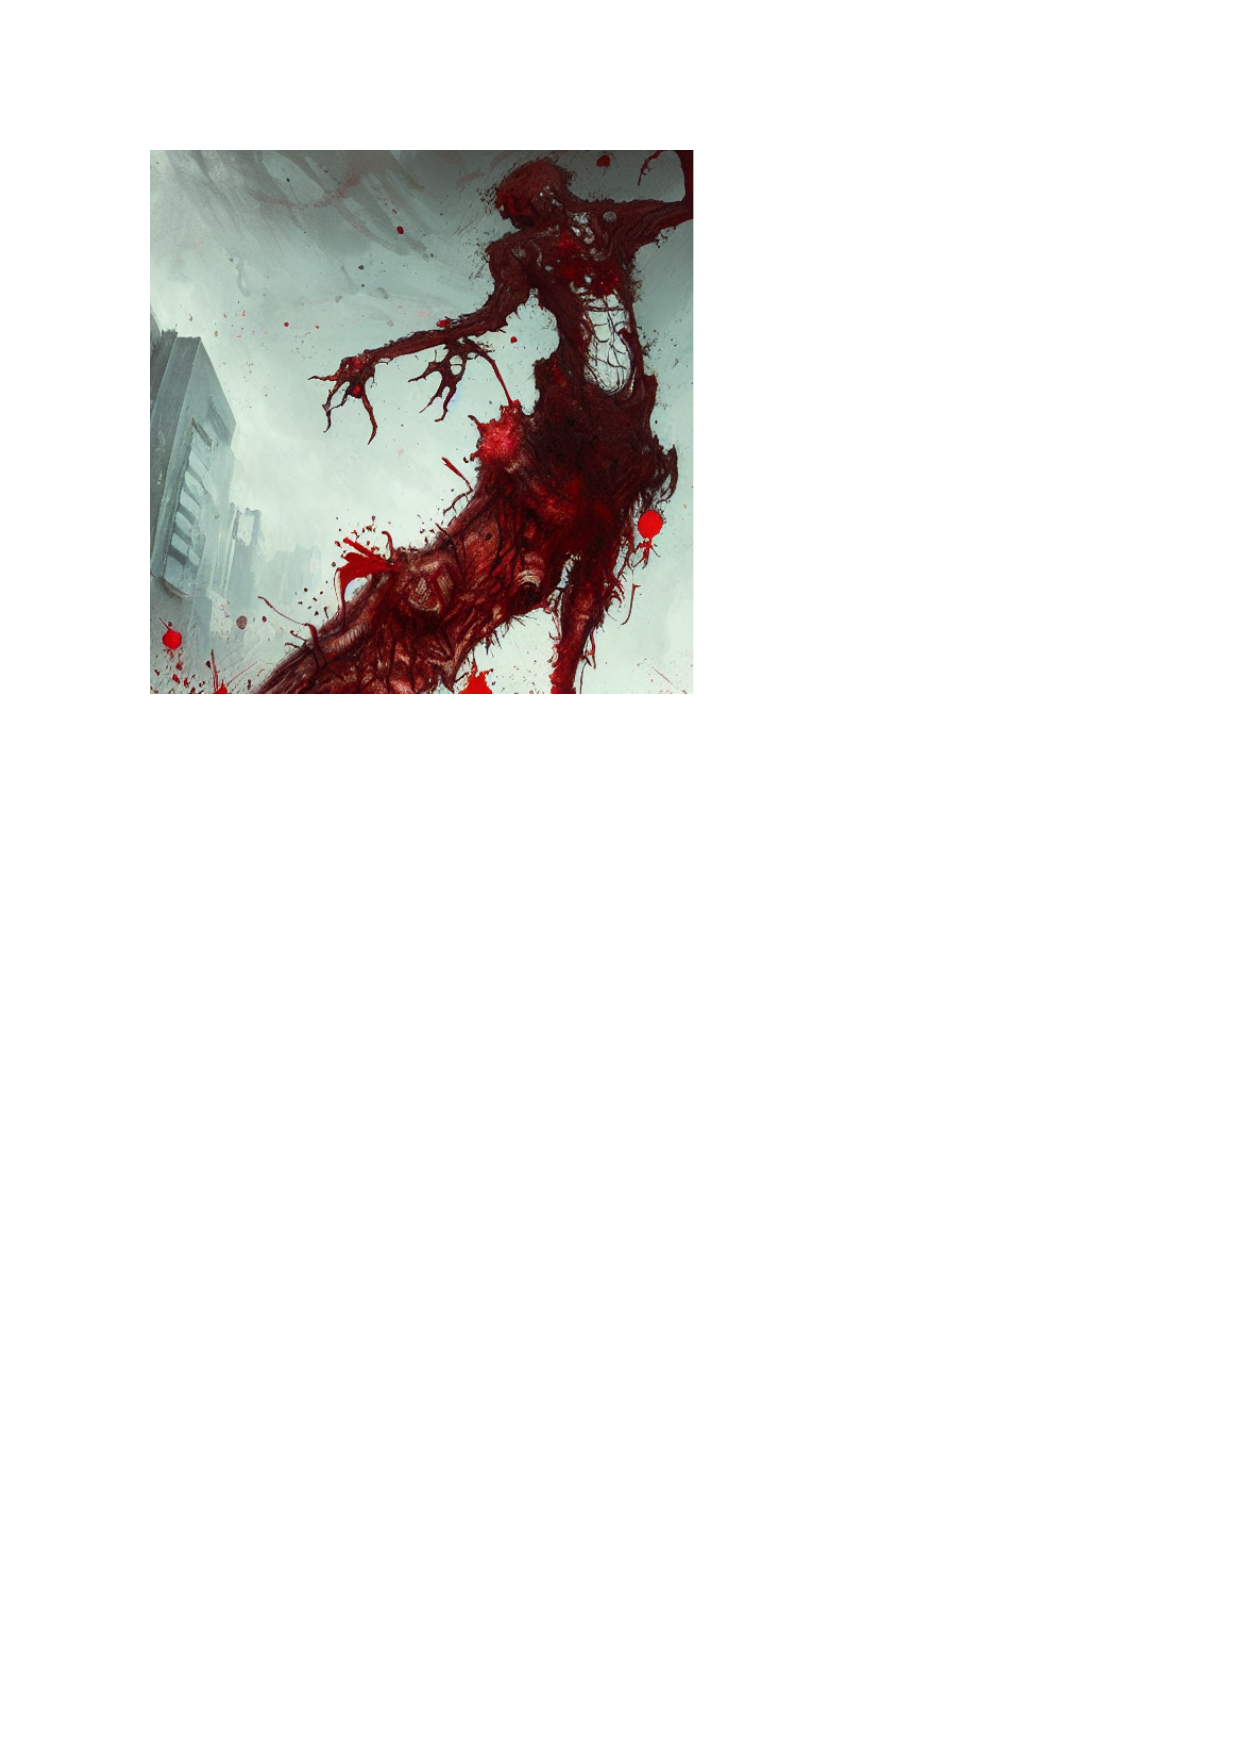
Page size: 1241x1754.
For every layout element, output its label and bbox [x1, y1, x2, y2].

picture [150, 150, 694, 694]
